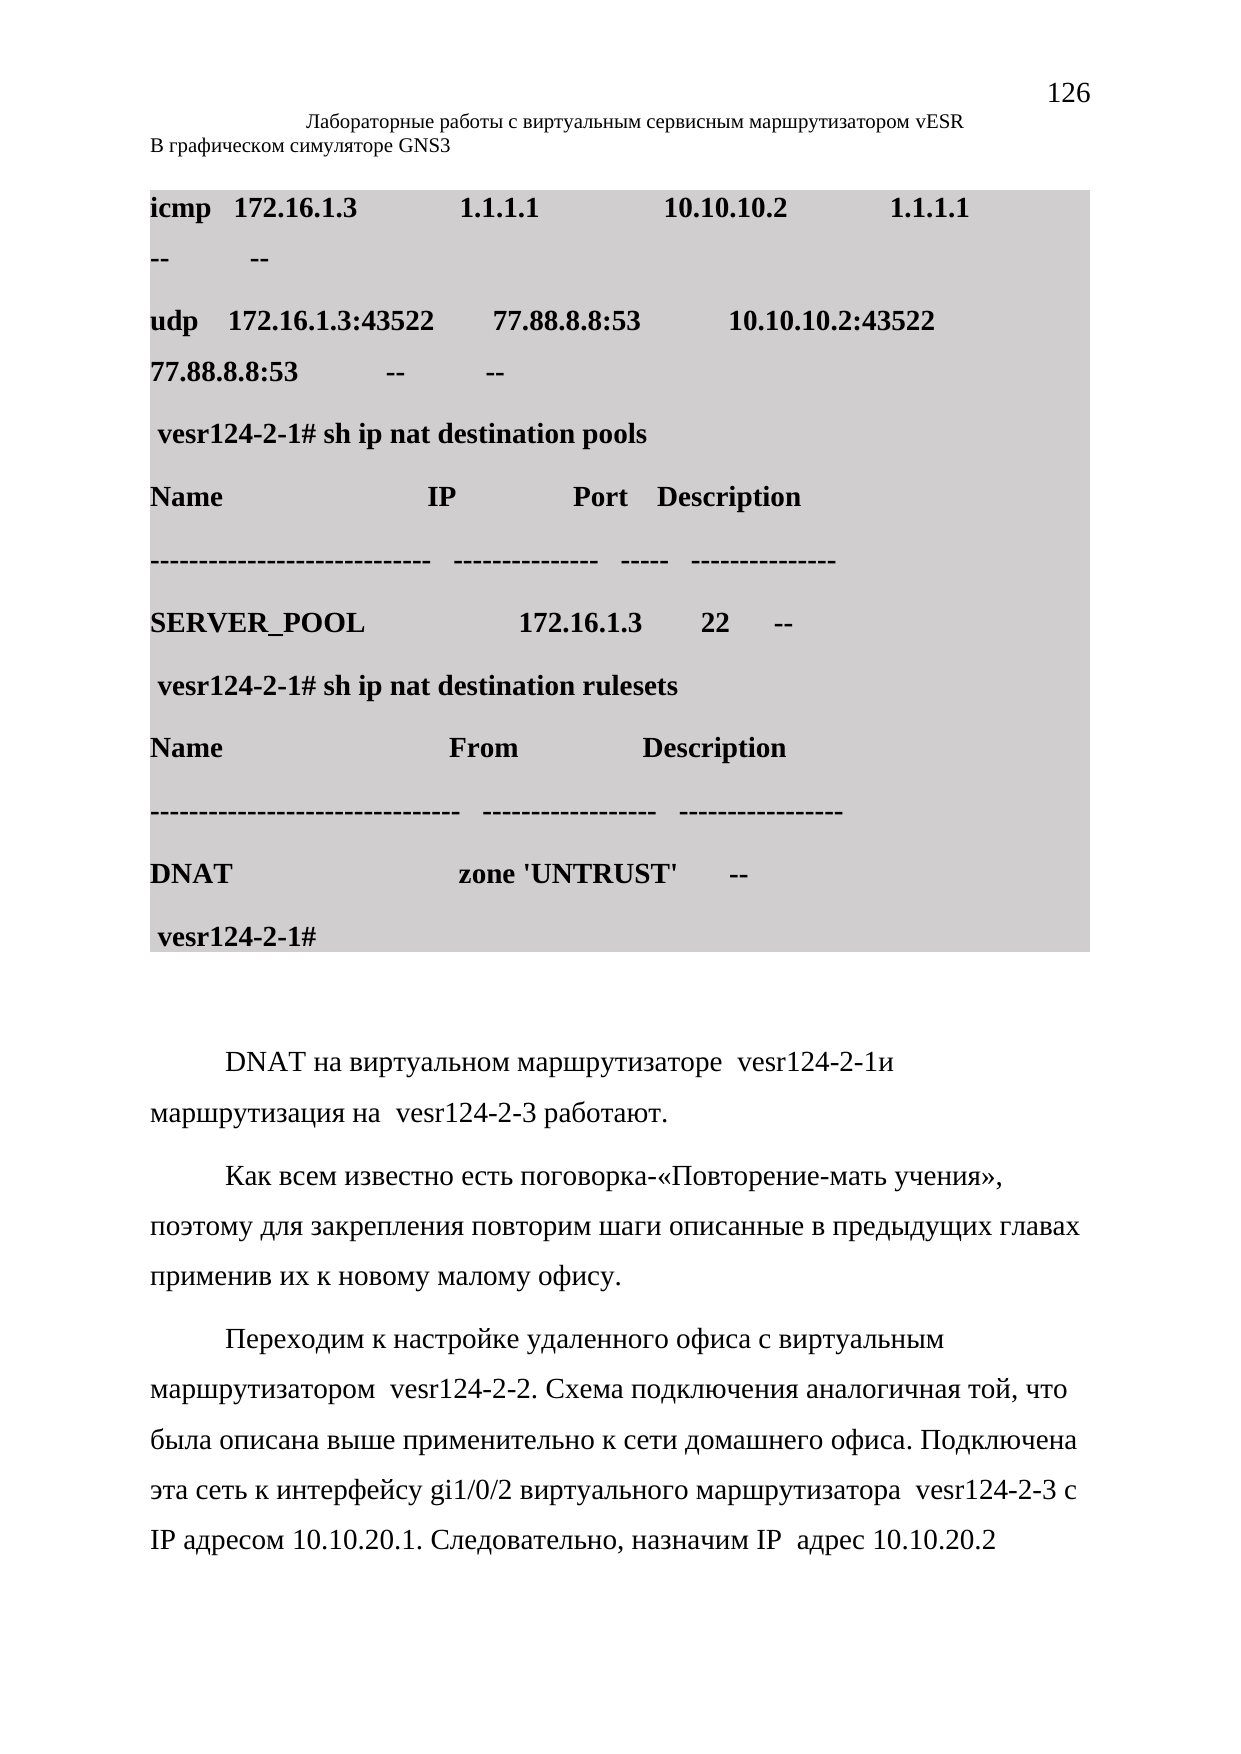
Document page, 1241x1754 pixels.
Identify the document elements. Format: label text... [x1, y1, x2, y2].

text Name IP Port Description [150, 479, 1090, 513]
text DNAT на виртуальном маршрутизаторе vesr124-2-1и маршрутизация на vesr124-2-3 работают. [150, 1044, 1090, 1128]
text vesr124-2-1# sh ip nat destination pools [150, 416, 1090, 450]
text vesr124-2-1# [150, 919, 1090, 952]
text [150, 1321, 1090, 1556]
text Name From Description [150, 731, 1090, 764]
text DNAT zone 'UNTRUST' -- [150, 856, 1090, 890]
text vesr124-2-1# sh ip nat destination rulesets [150, 668, 1090, 701]
text -------------------------------- ------------------ ----------------- [150, 793, 1090, 827]
text udp 172.16.1.3:43522 77.88.8.8:53 10.10.10.2:43522 77.88.8.8:53 -- -- [150, 303, 1090, 387]
text ----------------------------- --------------- ----- --------------- [150, 542, 1090, 576]
text SERVER_POOL 172.16.1.3 22 -- [150, 605, 1090, 638]
text Как всем известно есть поговорка-«Повторение-мать учения», поэтому для закрепления повторим шаги описанные в предыдущих главах применив их к новому малому офису. [150, 1158, 1090, 1292]
text icmp 172.16.1.3 1.1.1.1 10.10.10.2 1.1.1.1 -- -- [150, 190, 1090, 274]
